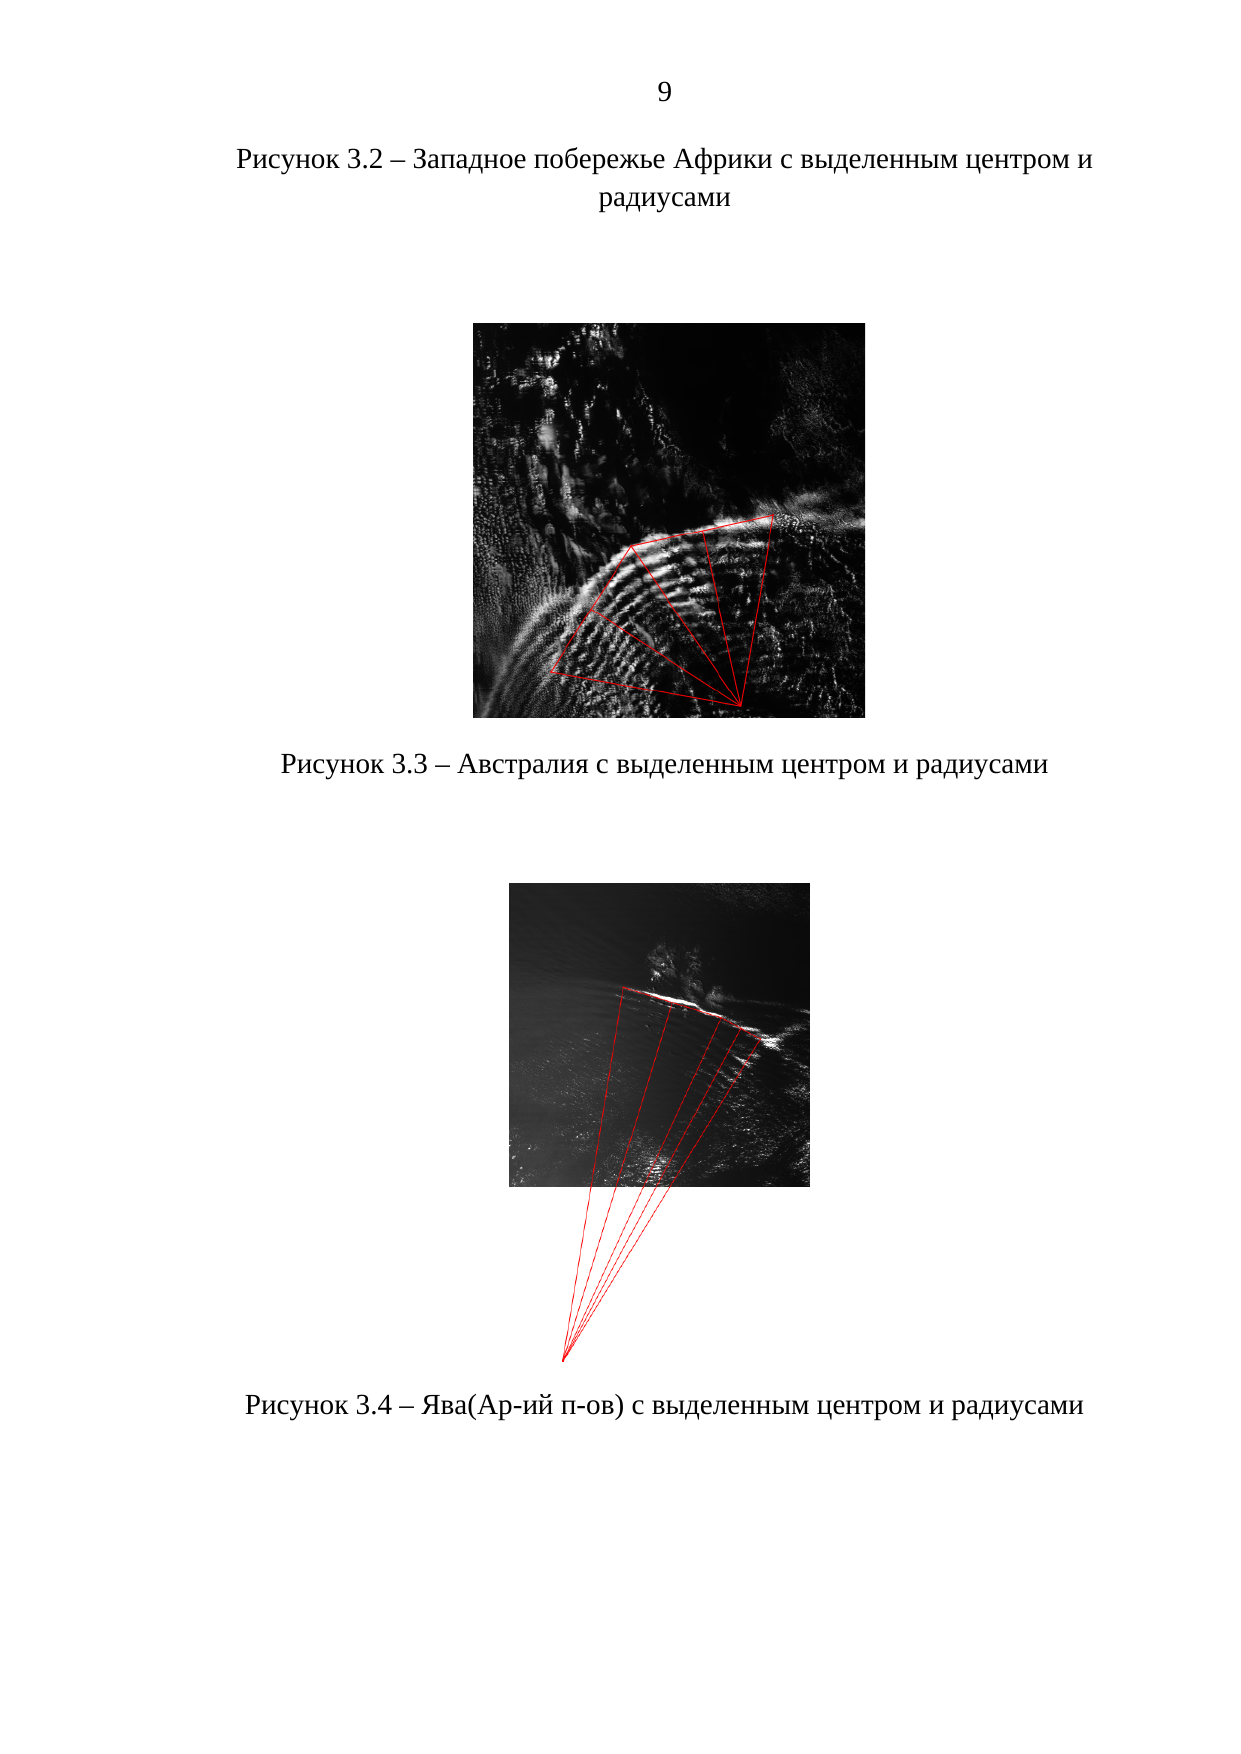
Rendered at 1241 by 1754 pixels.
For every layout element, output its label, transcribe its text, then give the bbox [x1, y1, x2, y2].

text Рисунок 3.4 – Ява(Ар-ий п-ов) с выделенным центром и радиусами [177, 1387, 1152, 1421]
text Рисунок 3.3 – Австралия с выделенным центром и радиусами [177, 746, 1152, 779]
picture [463, 298, 866, 721]
picture [501, 864, 827, 1362]
text Рисунок 3.2 – Западное побережье Африки с выделенным центром и радиусами [177, 141, 1152, 213]
